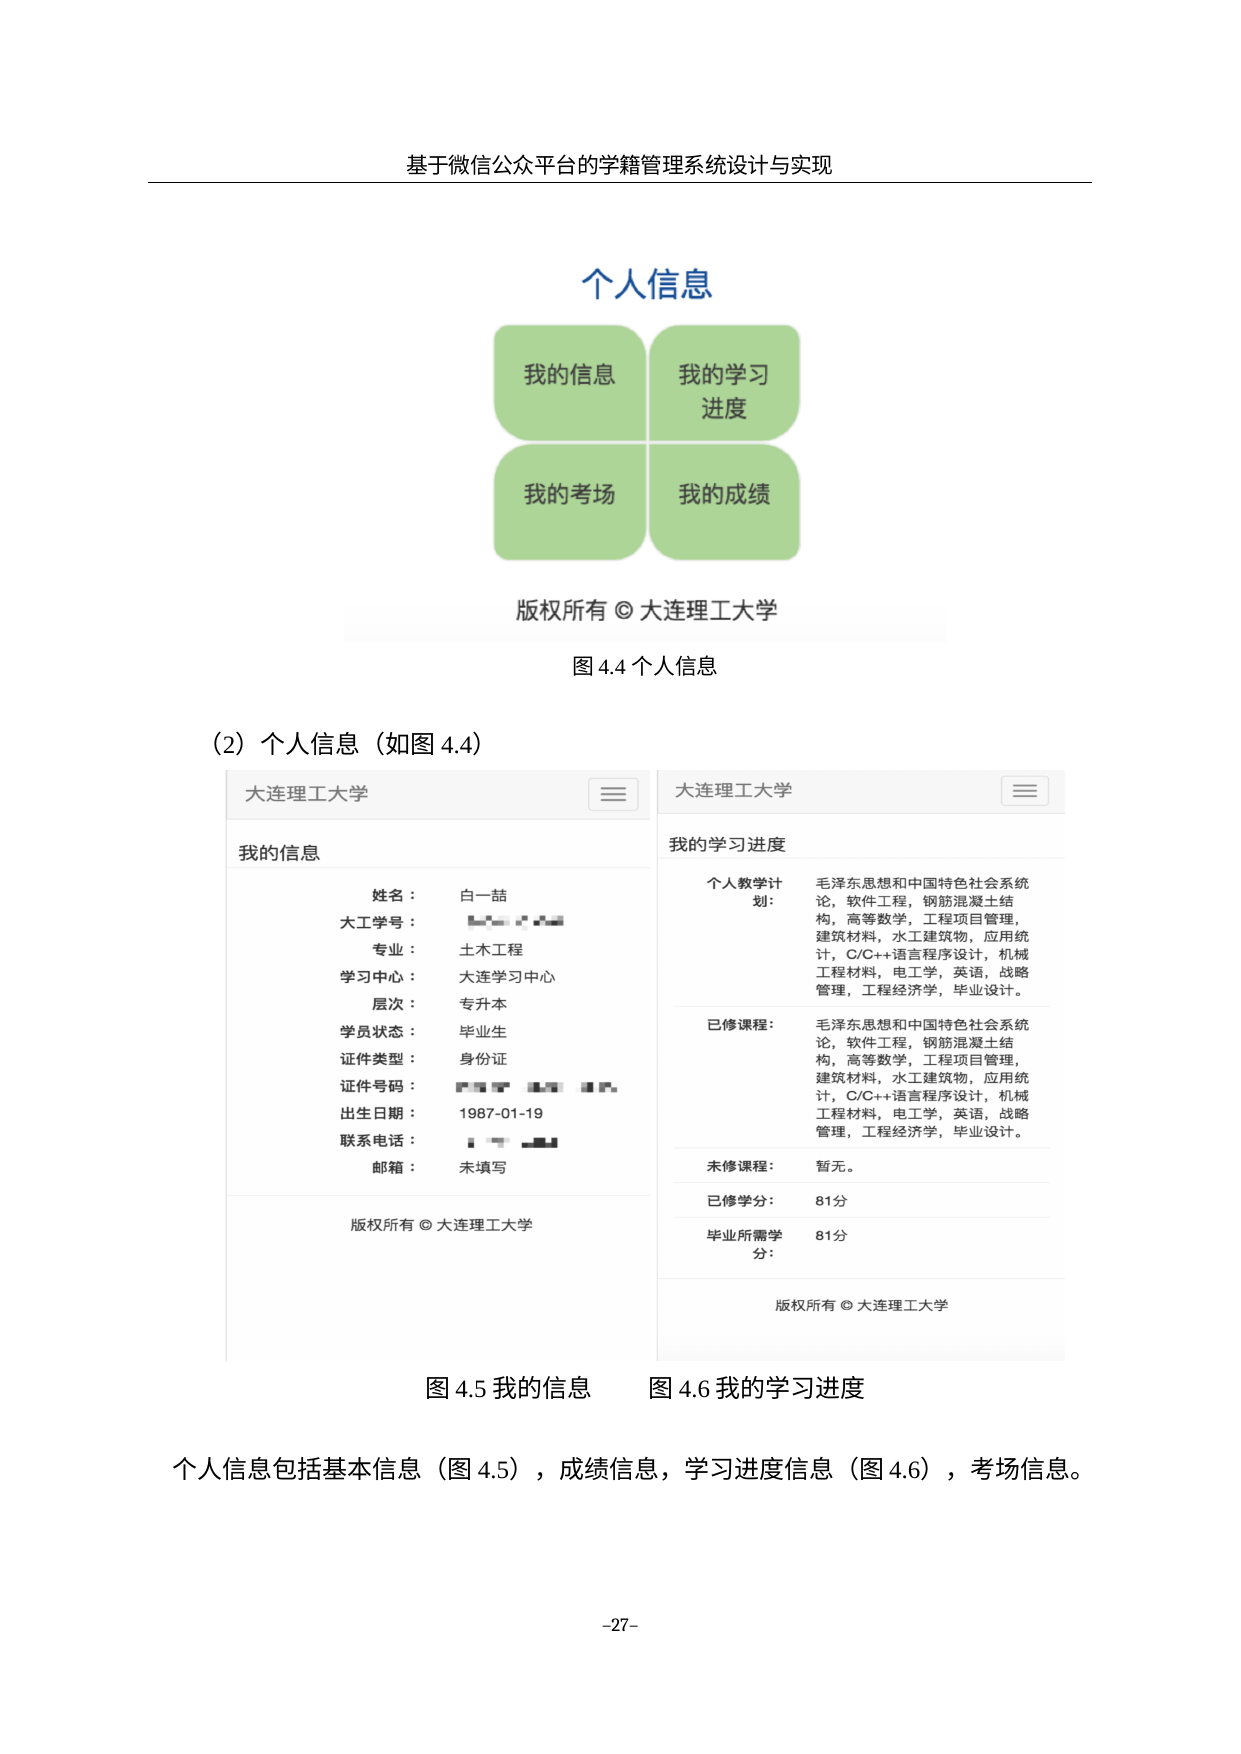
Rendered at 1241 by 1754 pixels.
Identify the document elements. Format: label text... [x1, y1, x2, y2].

text 图4.5 我的信息 图4.6我的学习进度 [148, 1368, 1092, 1404]
picture [225, 770, 651, 1361]
picture [656, 770, 1065, 1361]
text （2）个人信息（如图 4.4） [148, 724, 1092, 761]
picture [344, 245, 947, 642]
text 个人信息包括基本信息（图4.5），成绩信息，学习进度信息（图4.6），考场信息。 [148, 1449, 1092, 1486]
text 图4.4 个人信息 [148, 649, 1092, 681]
